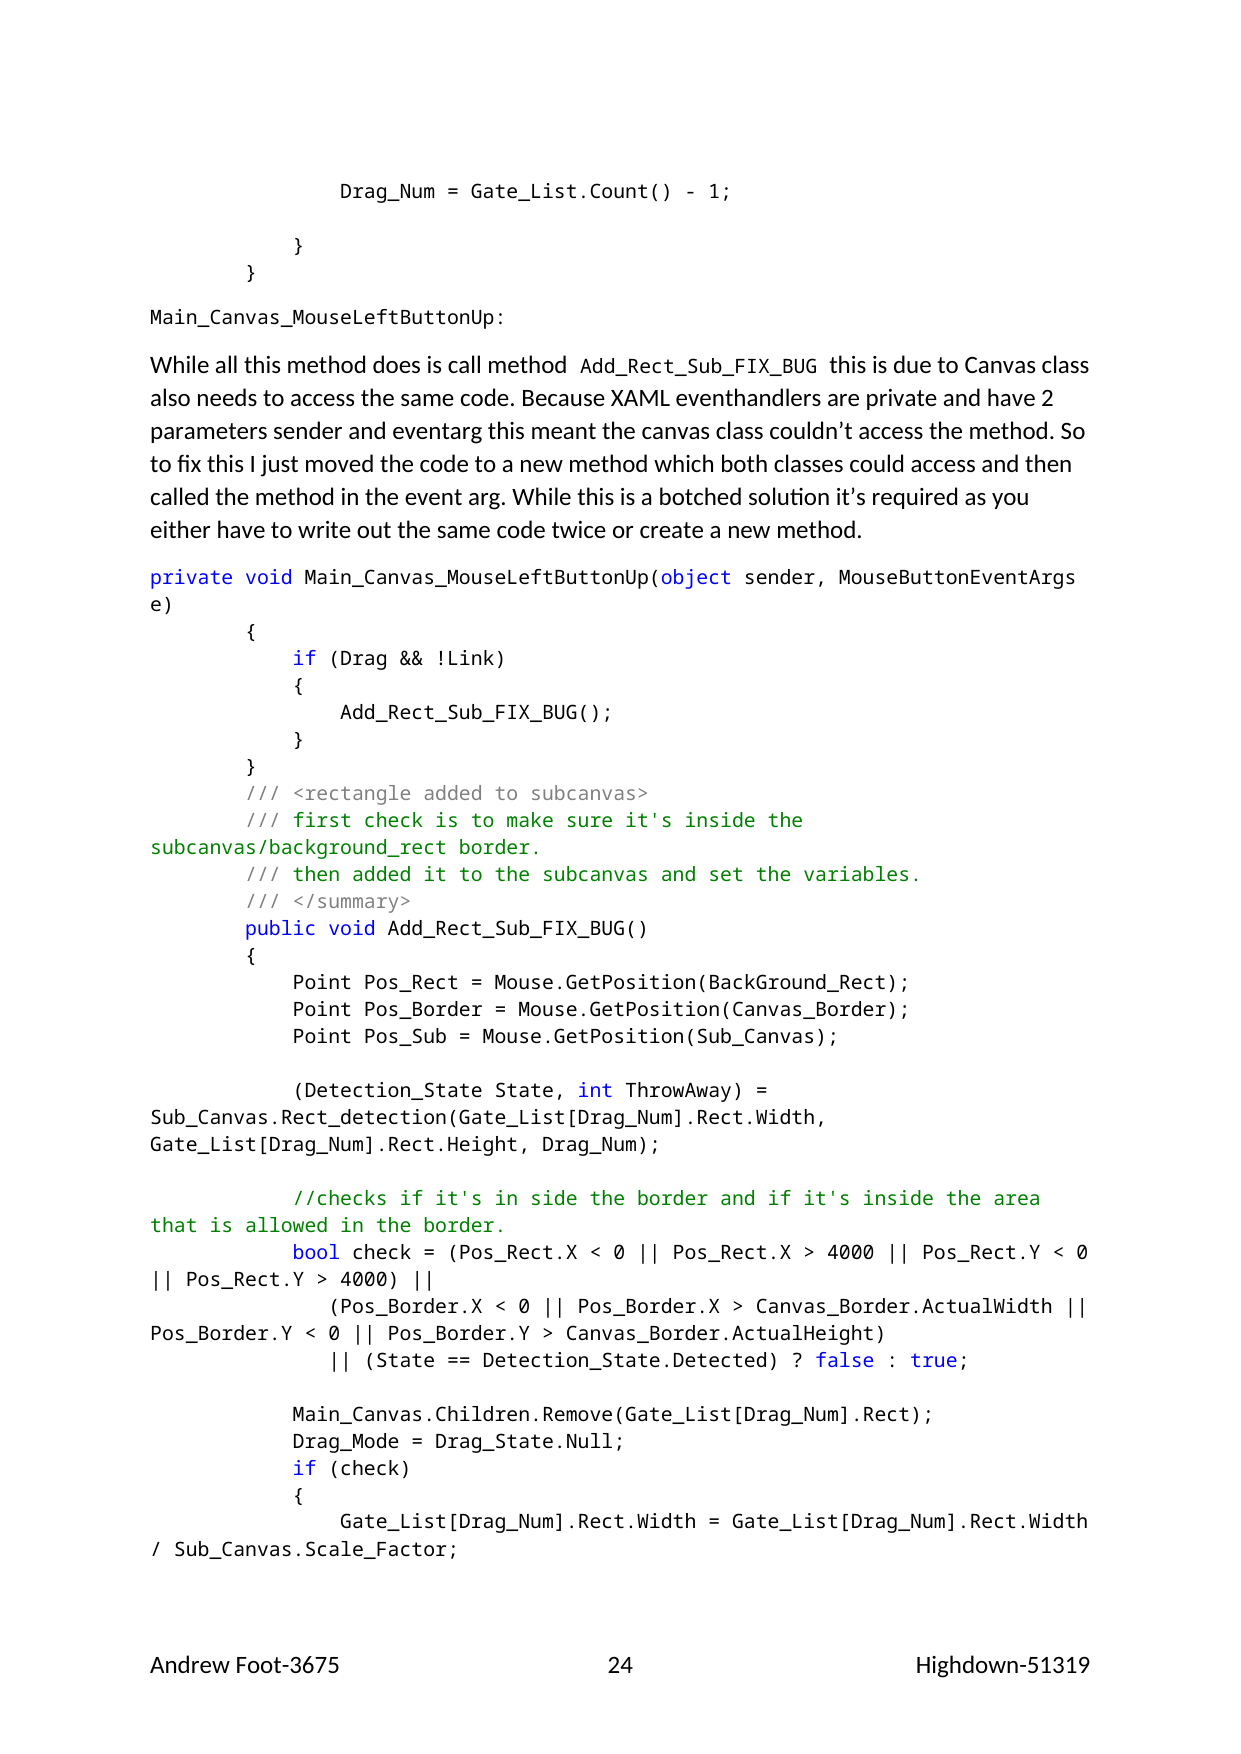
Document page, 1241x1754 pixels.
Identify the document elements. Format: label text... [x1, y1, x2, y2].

text Point Pos_Border = Mouse.GetPosition(Canvas_Border); [150, 995, 1090, 1022]
text public void Add_Rect_Sub_FIX_BUG() [150, 914, 1090, 941]
text /// then added it to the subcanvas and set the variables. [150, 860, 1090, 887]
text Add_Rect_Sub_FIX_BUG(); [150, 698, 1090, 725]
text //checks if it's in side the border and if it's inside the area that is allowed in the border. [150, 1184, 1090, 1238]
text } [150, 752, 1090, 779]
text Main_Canvas_MouseLeftButtonUp: [150, 304, 1090, 331]
text (Pos_Border.X < 0 || Pos_Border.X > Canvas_Border.ActualWidth || Pos_Border.Y < 0 || Pos_Border.Y > Canvas_Border.ActualHeight) [150, 1292, 1090, 1346]
text { [150, 941, 1090, 968]
text } [150, 258, 1090, 285]
text Drag_Num = Gate_List.Count() - 1; [150, 177, 1090, 204]
text if (Drag && !Link) [150, 644, 1090, 671]
text || (State == Detection_State.Detected) ? false : true; [150, 1346, 1090, 1373]
text } [150, 231, 1090, 258]
text /// </summary> [150, 887, 1090, 914]
text Point Pos_Rect = Mouse.GetPosition(BackGround_Rect); [150, 968, 1090, 995]
text private void Main_Canvas_MouseLeftButtonUp(object sender, MouseButtonEventArgs e) [150, 563, 1090, 617]
text Main_Canvas.Children.Remove(Gate_List[Drag_Num].Rect); [150, 1400, 1090, 1427]
text Gate_List[Drag_Num].Rect.Width = Gate_List[Drag_Num].Rect.Width / Sub_Canvas.Scale_Factor; [150, 1508, 1090, 1562]
text { [150, 671, 1090, 698]
text While all this method does is call method Add_Rect_Sub_FIX_BUG this is due to Canvas class also needs to access the same code. Because XAML eventhandlers are private and have 2 parameters sender and eventarg this meant the canvas class couldn’t access the method. So to fix this I just moved the code to a new method which both classes could access and then called the method in the event arg. While this is a botched solution it’s required as you either have to write out the same code twice or create a new method. [150, 349, 1090, 544]
text } [150, 725, 1090, 752]
text Drag_Mode = Drag_State.Null; [150, 1427, 1090, 1454]
text { [150, 1481, 1090, 1508]
text { [150, 617, 1090, 644]
text /// <rectangle added to subcanvas> [150, 779, 1090, 806]
text Point Pos_Sub = Mouse.GetPosition(Sub_Canvas); [150, 1022, 1090, 1049]
text if (check) [150, 1454, 1090, 1481]
text (Detection_State State, int ThrowAway) = Sub_Canvas.Rect_detection(Gate_List[Drag_Num].Rect.Width, Gate_List[Drag_Num].Rect.Height, Drag_Num); [150, 1076, 1090, 1157]
text bool check = (Pos_Rect.X < 0 || Pos_Rect.X > 4000 || Pos_Rect.Y < 0 || Pos_Rect.Y > 4000) || [150, 1238, 1090, 1292]
text /// first check is to make sure it's inside the subcanvas/background_rect border. [150, 806, 1090, 860]
